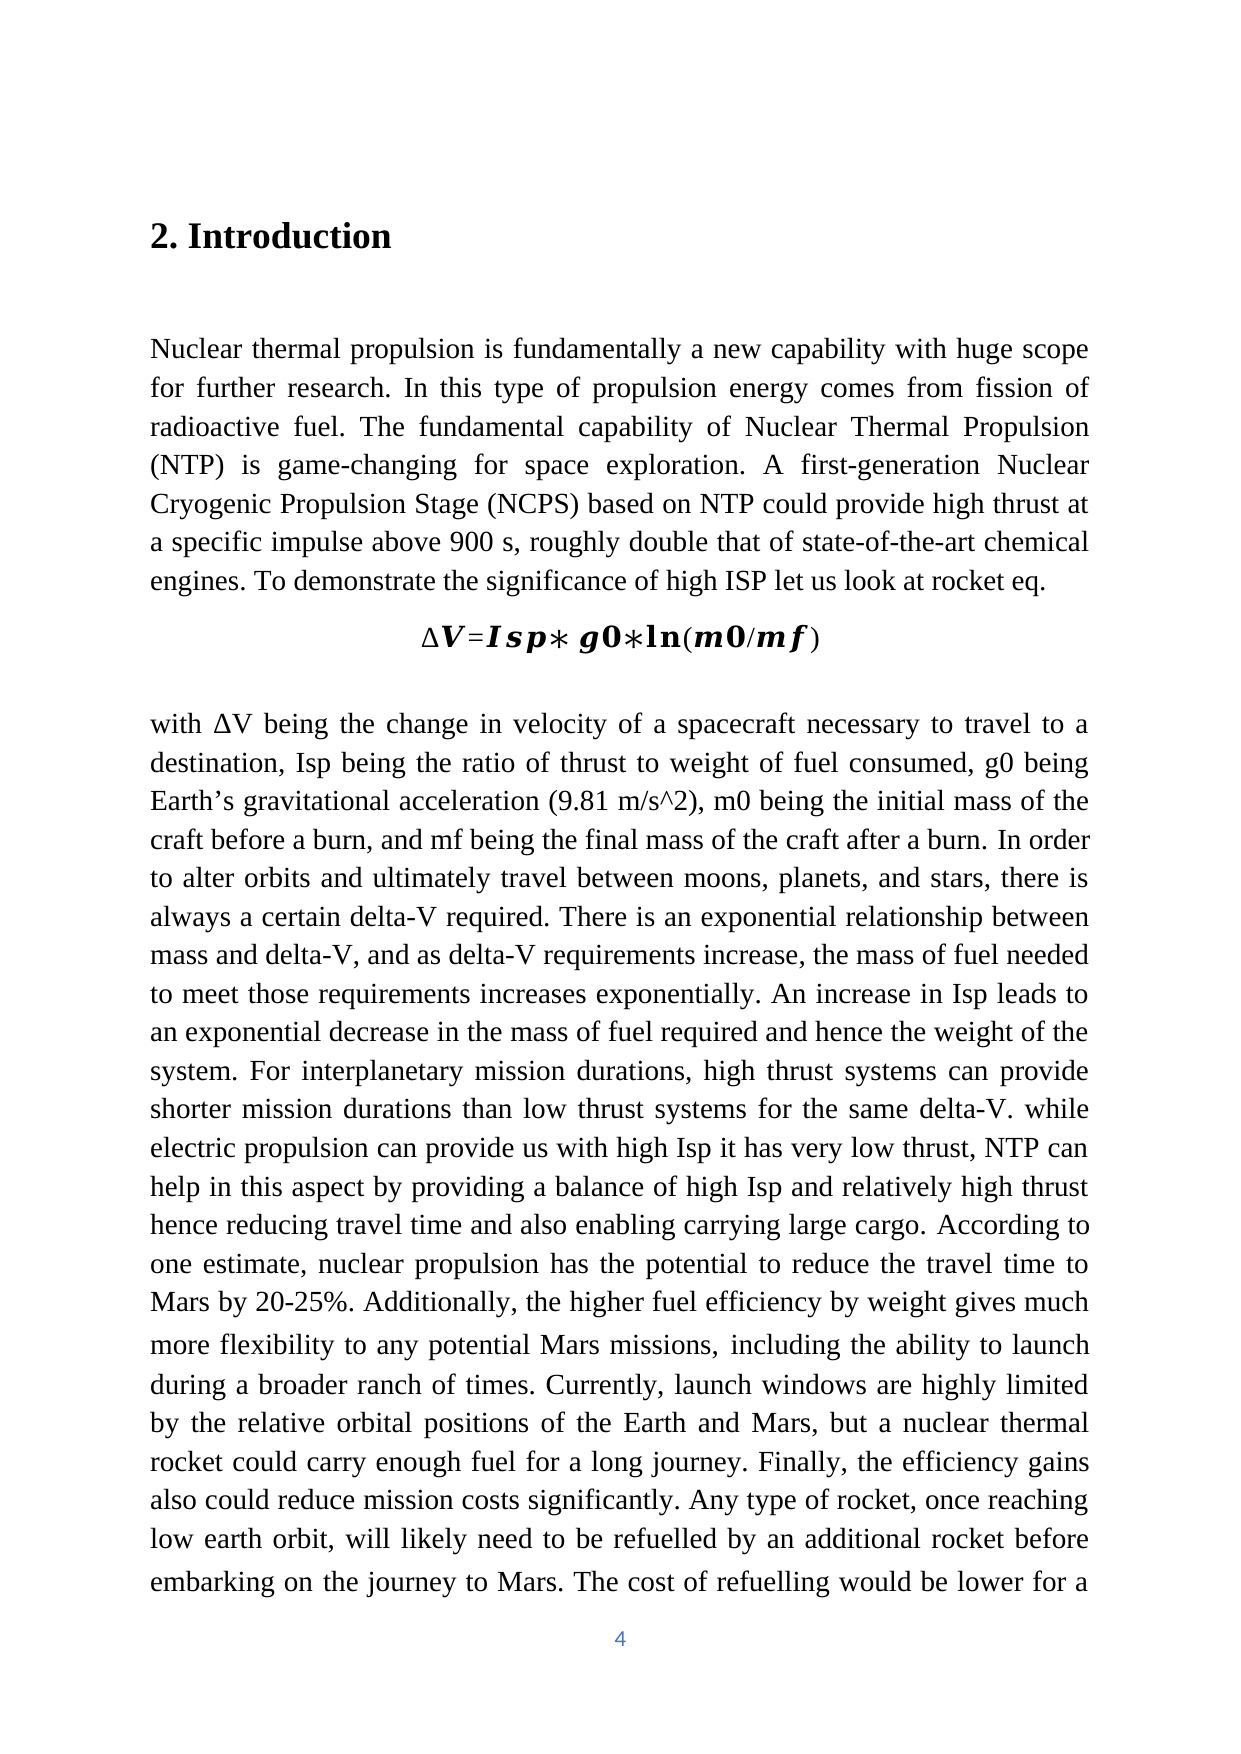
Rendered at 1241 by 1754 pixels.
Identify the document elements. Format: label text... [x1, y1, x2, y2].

text Δ𝑽=𝑰𝒔𝒑∗ 𝒈𝟎∗𝐥𝐧(𝒎𝟎/𝒎𝒇) [150, 618, 1090, 653]
text Nuclear thermal propulsion is fundamentally a new capability with huge scope for further research. In this type of propulsion energy comes from fission of radioactive fuel. The fundamental capability of Nuclear Thermal Propulsion (NTP) is game-changing for space exploration. A first-generation Nuclear Cryogenic Propulsion Stage (NCPS) based on NTP could provide high thrust at a specific impulse above 900 s, roughly double that of state-of-the-art chemical engines. To demonstrate the significance of high ISP let us look at rocket eq. [150, 332, 1090, 596]
text 2. Introduction [150, 213, 1090, 256]
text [150, 706, 1090, 1599]
